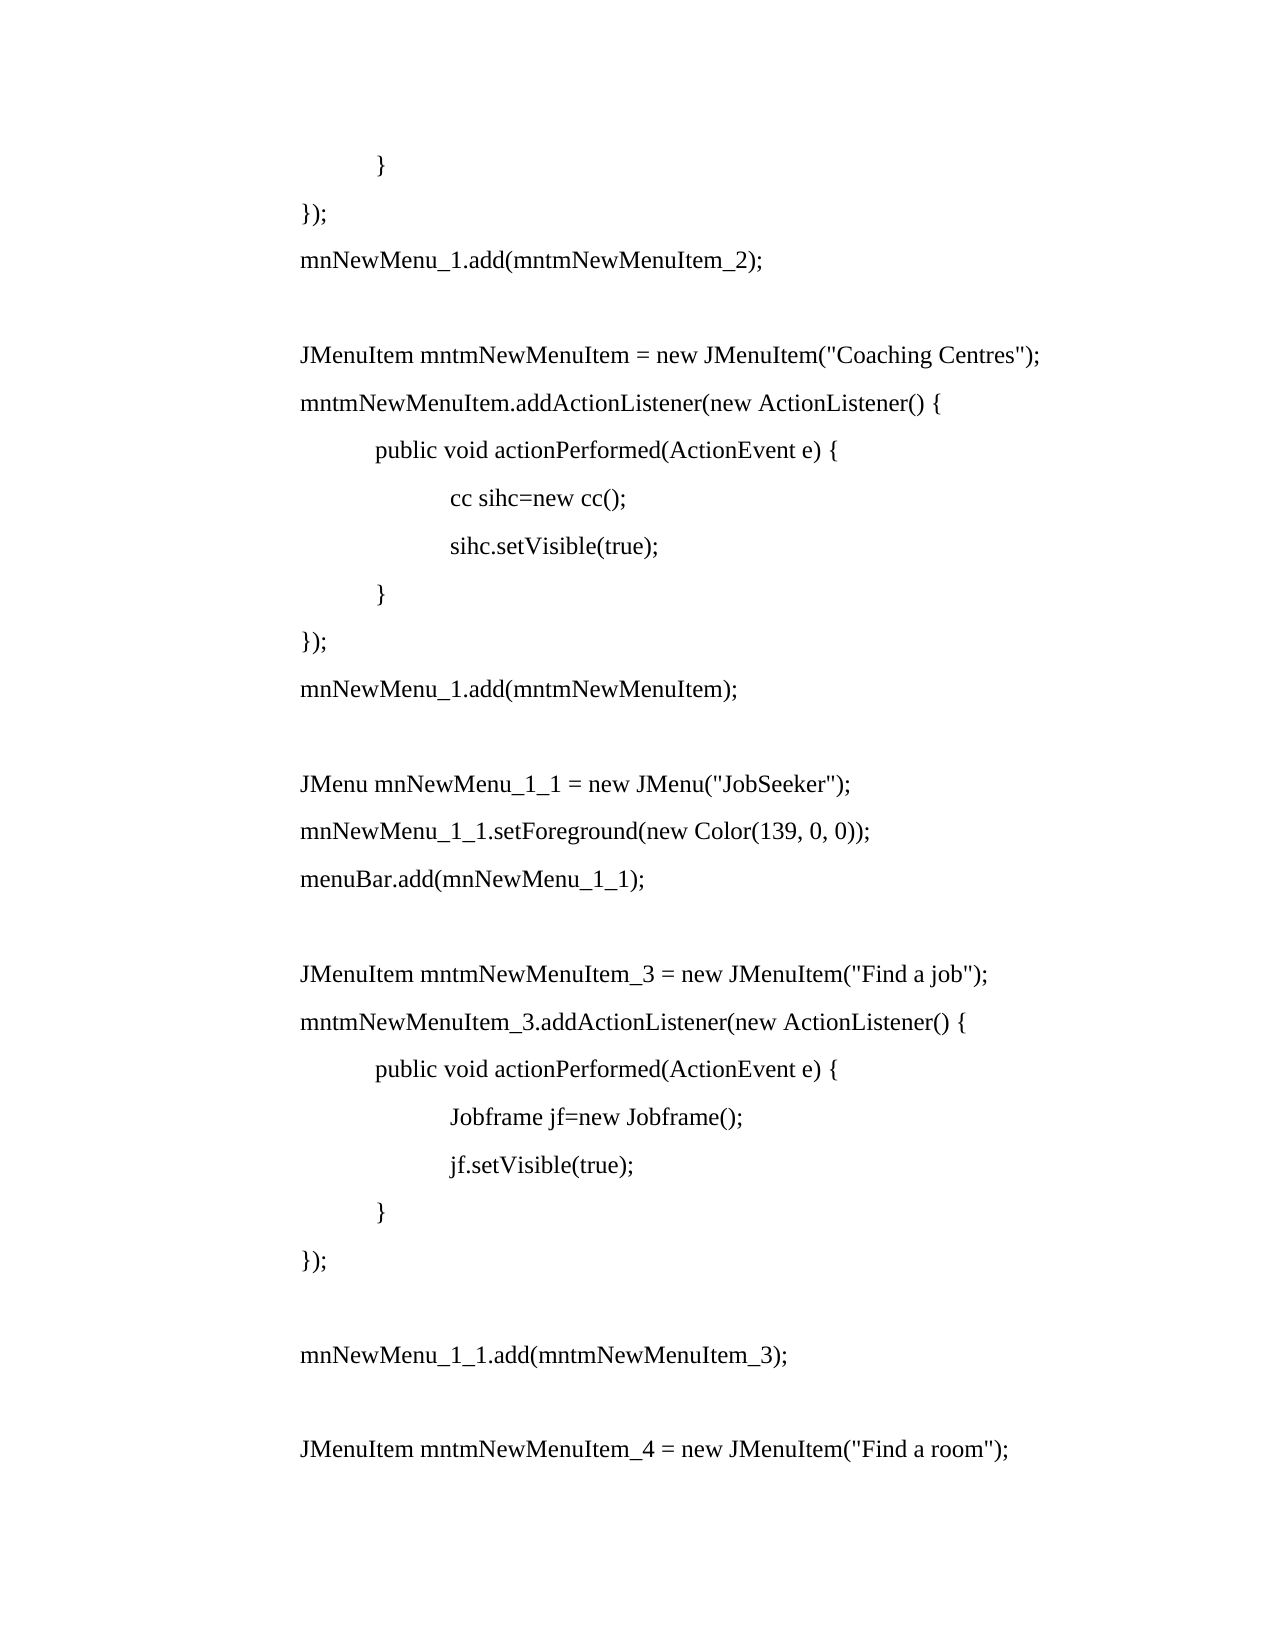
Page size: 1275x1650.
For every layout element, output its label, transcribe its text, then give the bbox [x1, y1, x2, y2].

text JMenuItem mntmNewMenuItem = new JMenuItem("Coaching Centres"); [150, 340, 1125, 369]
text menuBar.add(mnNewMenu_1_1); [150, 864, 1125, 893]
text public void actionPerformed(ActionEvent e) { [150, 1054, 1125, 1083]
text mntmNewMenuItem_3.addActionListener(new ActionListener() { [150, 1007, 1125, 1035]
text JMenu mnNewMenu_1_1 = new JMenu("JobSeeker"); [150, 769, 1125, 797]
text public void actionPerformed(ActionEvent e) { [150, 436, 1125, 464]
text cc sihc=new cc(); [150, 483, 1125, 512]
text } [150, 579, 1125, 607]
text mnNewMenu_1_1.setForeground(new Color(139, 0, 0)); [150, 816, 1125, 845]
text } [150, 1197, 1125, 1226]
text }); [150, 1245, 1125, 1274]
text }); [150, 198, 1125, 226]
text mnNewMenu_1.add(mntmNewMenuItem); [150, 674, 1125, 703]
text } [150, 150, 1125, 179]
text jf.setVisible(true); [150, 1150, 1125, 1178]
text }); [150, 626, 1125, 655]
text Jobframe jf=new Jobframe(); [150, 1102, 1125, 1131]
text mntmNewMenuItem.addActionListener(new ActionListener() { [150, 388, 1125, 417]
text mnNewMenu_1.add(mntmNewMenuItem_2); [150, 245, 1125, 274]
text sihc.setVisible(true); [150, 531, 1125, 560]
text JMenuItem mntmNewMenuItem_3 = new JMenuItem("Find a job"); [150, 959, 1125, 988]
text JMenuItem mntmNewMenuItem_4 = new JMenuItem("Find a room"); [150, 1434, 1125, 1463]
text mnNewMenu_1_1.add(mntmNewMenuItem_3); [150, 1340, 1125, 1368]
